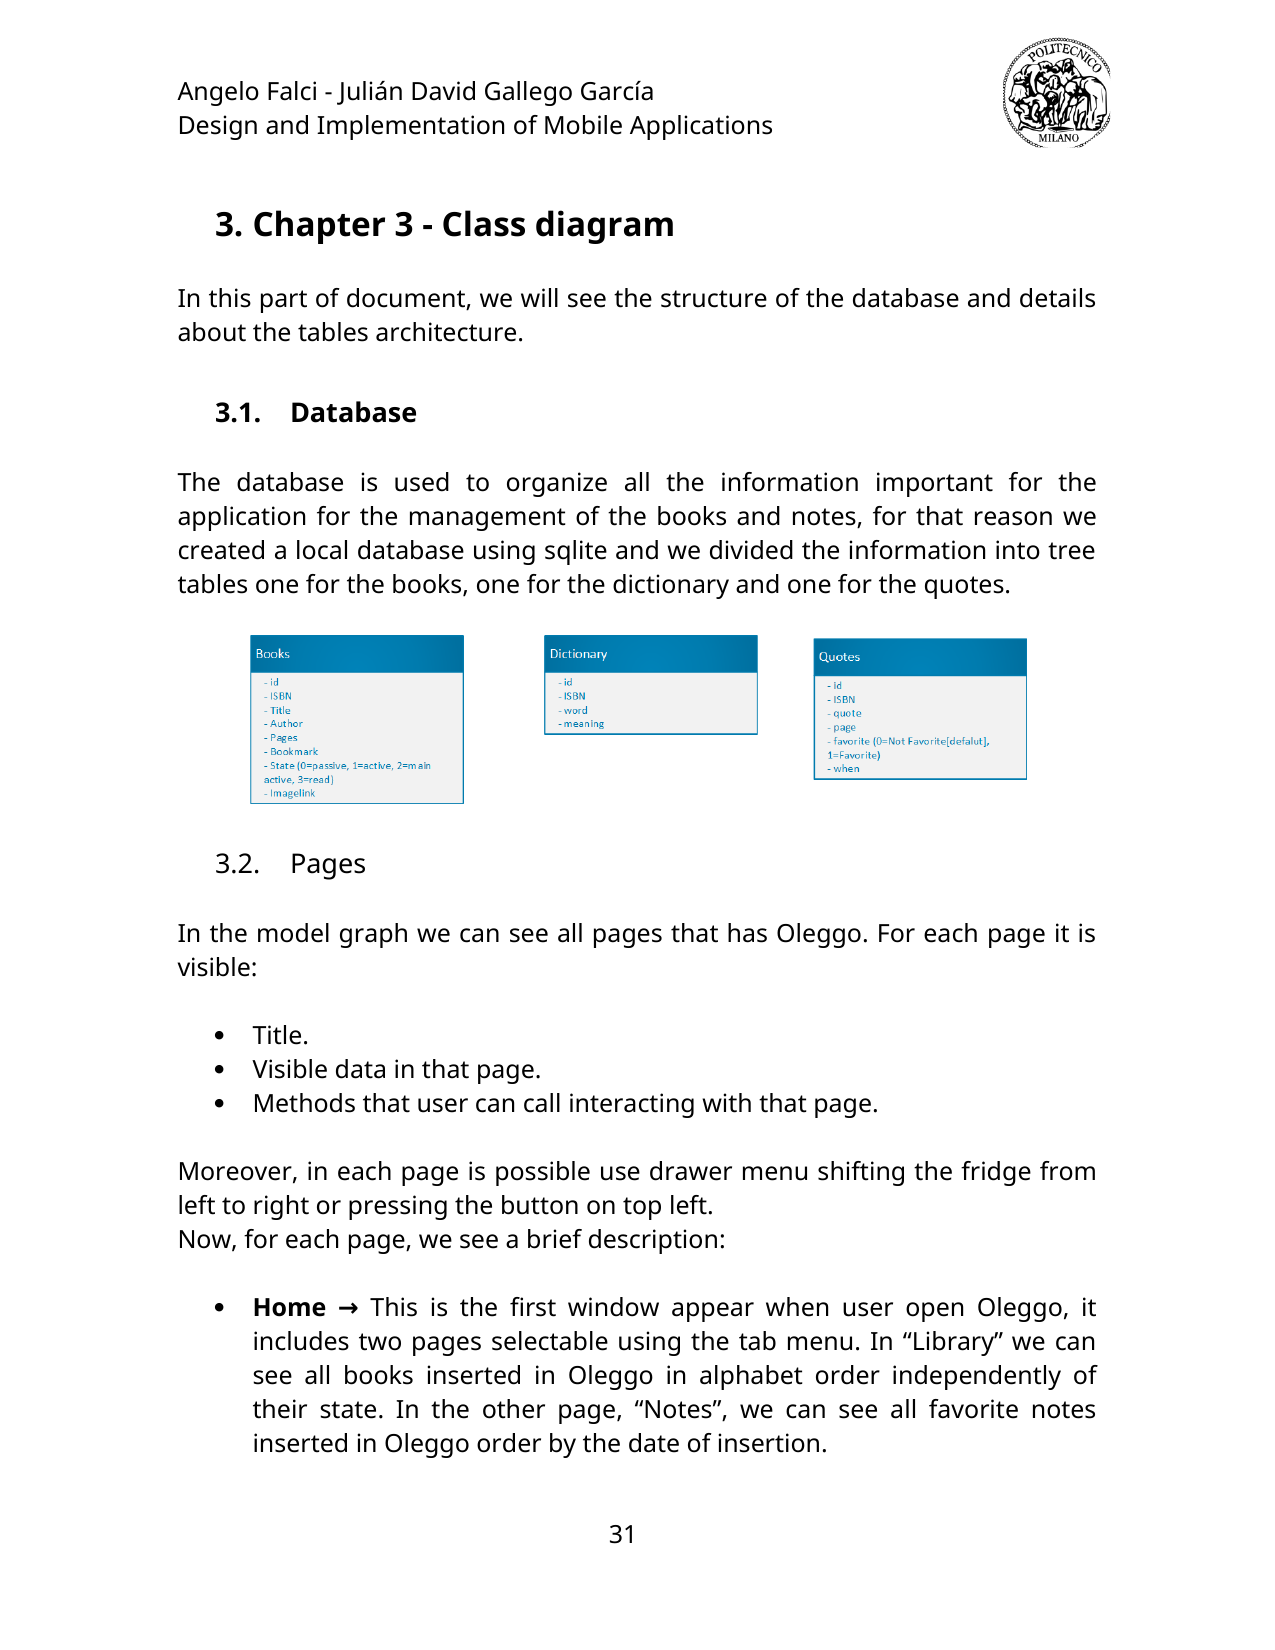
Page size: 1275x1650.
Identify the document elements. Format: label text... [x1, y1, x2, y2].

subtitle Pages [215, 844, 1098, 881]
picture [1001, 37, 1110, 146]
text In the model graph we can see all pages that has Oleggo. For each page it is visible: [177, 915, 1098, 983]
text Now, for each page, we see a brief description: [177, 1222, 1098, 1256]
picture [244, 635, 1031, 806]
list Home → This is the first window appear when user open Oleggo, it includes two pages selectable using the tab menu. In “Library” we can see all books inserted in Oleggo in alphabet order independently of their state. In the other page, “Notes”, we can see all favorite notes inserted in Oleggo order by the date of insertion. [215, 1290, 1098, 1460]
list Visible data in that page. [215, 1051, 1098, 1086]
subtitle Chapter 3 - Class diagram [215, 201, 1098, 246]
text In this part of document, we will see the structure of the database and details about the tables architecture. [177, 280, 1098, 348]
subtitle Database [215, 394, 1098, 431]
text Moreover, in each page is possible use drawer menu shifting the fridge from left to right or pressing the button on top left. [177, 1154, 1098, 1222]
list Methods that user can call interacting with that page. [215, 1086, 1098, 1119]
list Title. [215, 1017, 1098, 1051]
text The database is used to organize all the information important for the application for the management of the books and notes, for that reason we created a local database using sqlite and we divided the information into tree tables one for the books, one for the dictionary and one for the quotes. [177, 465, 1098, 601]
